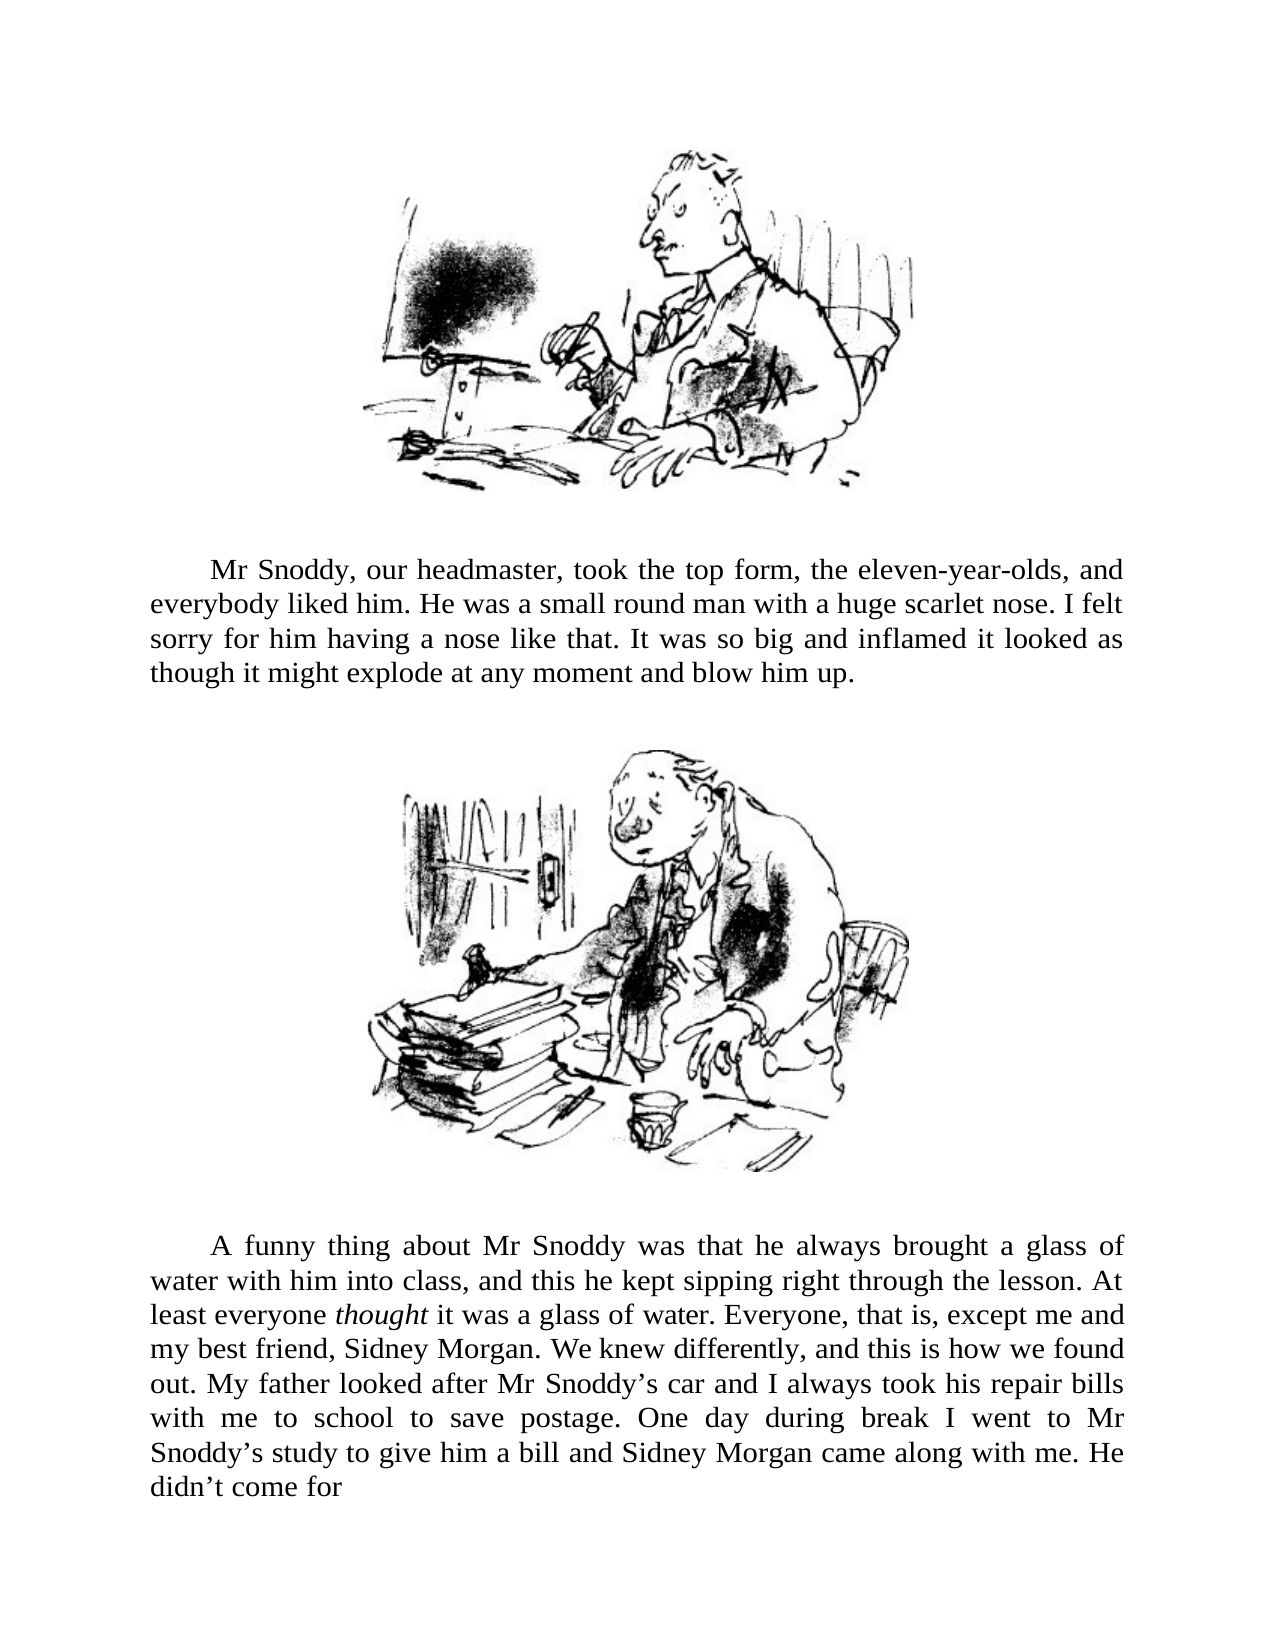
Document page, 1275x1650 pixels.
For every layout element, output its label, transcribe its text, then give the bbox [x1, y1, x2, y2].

text Mr Snoddy, our headmaster, took the top form, the eleven-year-olds, and everybody liked him. He was a small round man with a huge scarlet nose. I felt sorry for him having a nose like that. It was so big and inflamed it looked as though it might explode at any moment and blow him up. [150, 552, 1125, 689]
picture [362, 150, 914, 492]
picture [367, 750, 909, 1172]
text A funny thing about Mr Snoddy was that he always brought a glass of water with him into class, and this he kept sipping right through the lesson. At least everyone thought it was a glass of water. Everyone, that is, except me and my best friend, Sidney Morgan. We knew differently, and this is how we found out. My father looked after Mr Snoddy’s car and I always took his repair bills with me to school to save postage. One day during break I went to Mr Snoddy’s study to give him a bill and Sidney Morgan came along with me. He didn’t come for [150, 1228, 1125, 1503]
